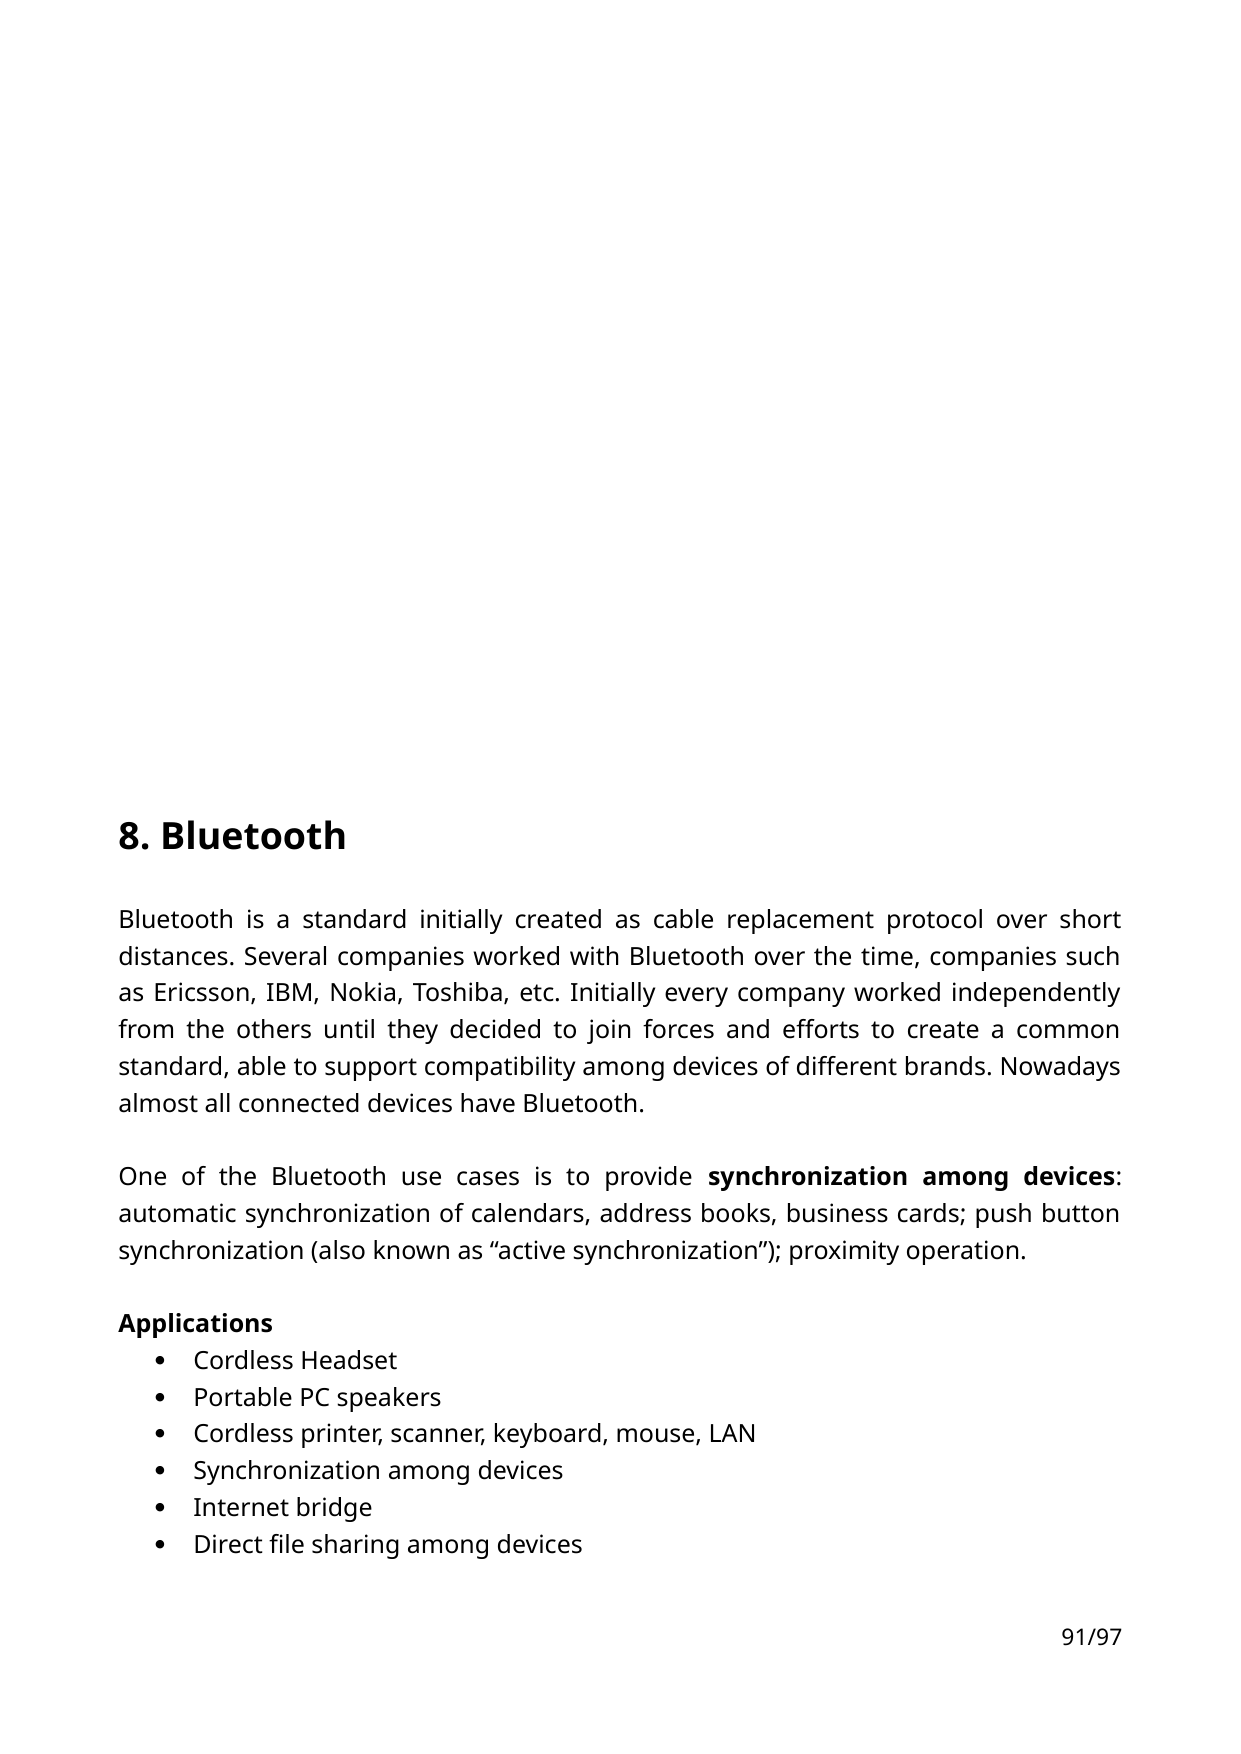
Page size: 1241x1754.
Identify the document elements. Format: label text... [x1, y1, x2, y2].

list Cordless printer, scanner, keyboard, mouse, LAN [156, 1416, 1122, 1450]
text Bluetooth is a standard initially created as cable replacement protocol over short distances. Several companies worked with Bluetooth over the time, companies such as Ericsson, IBM, Nokia, Toshiba, etc. Initially every company worked independently from the others until they decided to join forces and efforts to create a common standard, able to support compatibility among devices of different brands. Nowadays almost all connected devices have Bluetooth. [118, 901, 1122, 1119]
list Direct file sharing among devices [156, 1526, 1122, 1561]
list Cordless Headset [156, 1343, 1122, 1377]
list Internet bridge [156, 1490, 1122, 1524]
text Applications [118, 1306, 1122, 1340]
list Synchronization among devices [156, 1453, 1122, 1487]
text One of the Bluetooth use cases is to provide synchronization among devices: automatic synchronization of calendars, address books, business cards; push button synchronization (also known as “active synchronization”); proximity operation. [118, 1159, 1122, 1266]
subtitle 8. Bluetooth [118, 809, 1122, 861]
list Portable PC speakers [156, 1379, 1122, 1413]
